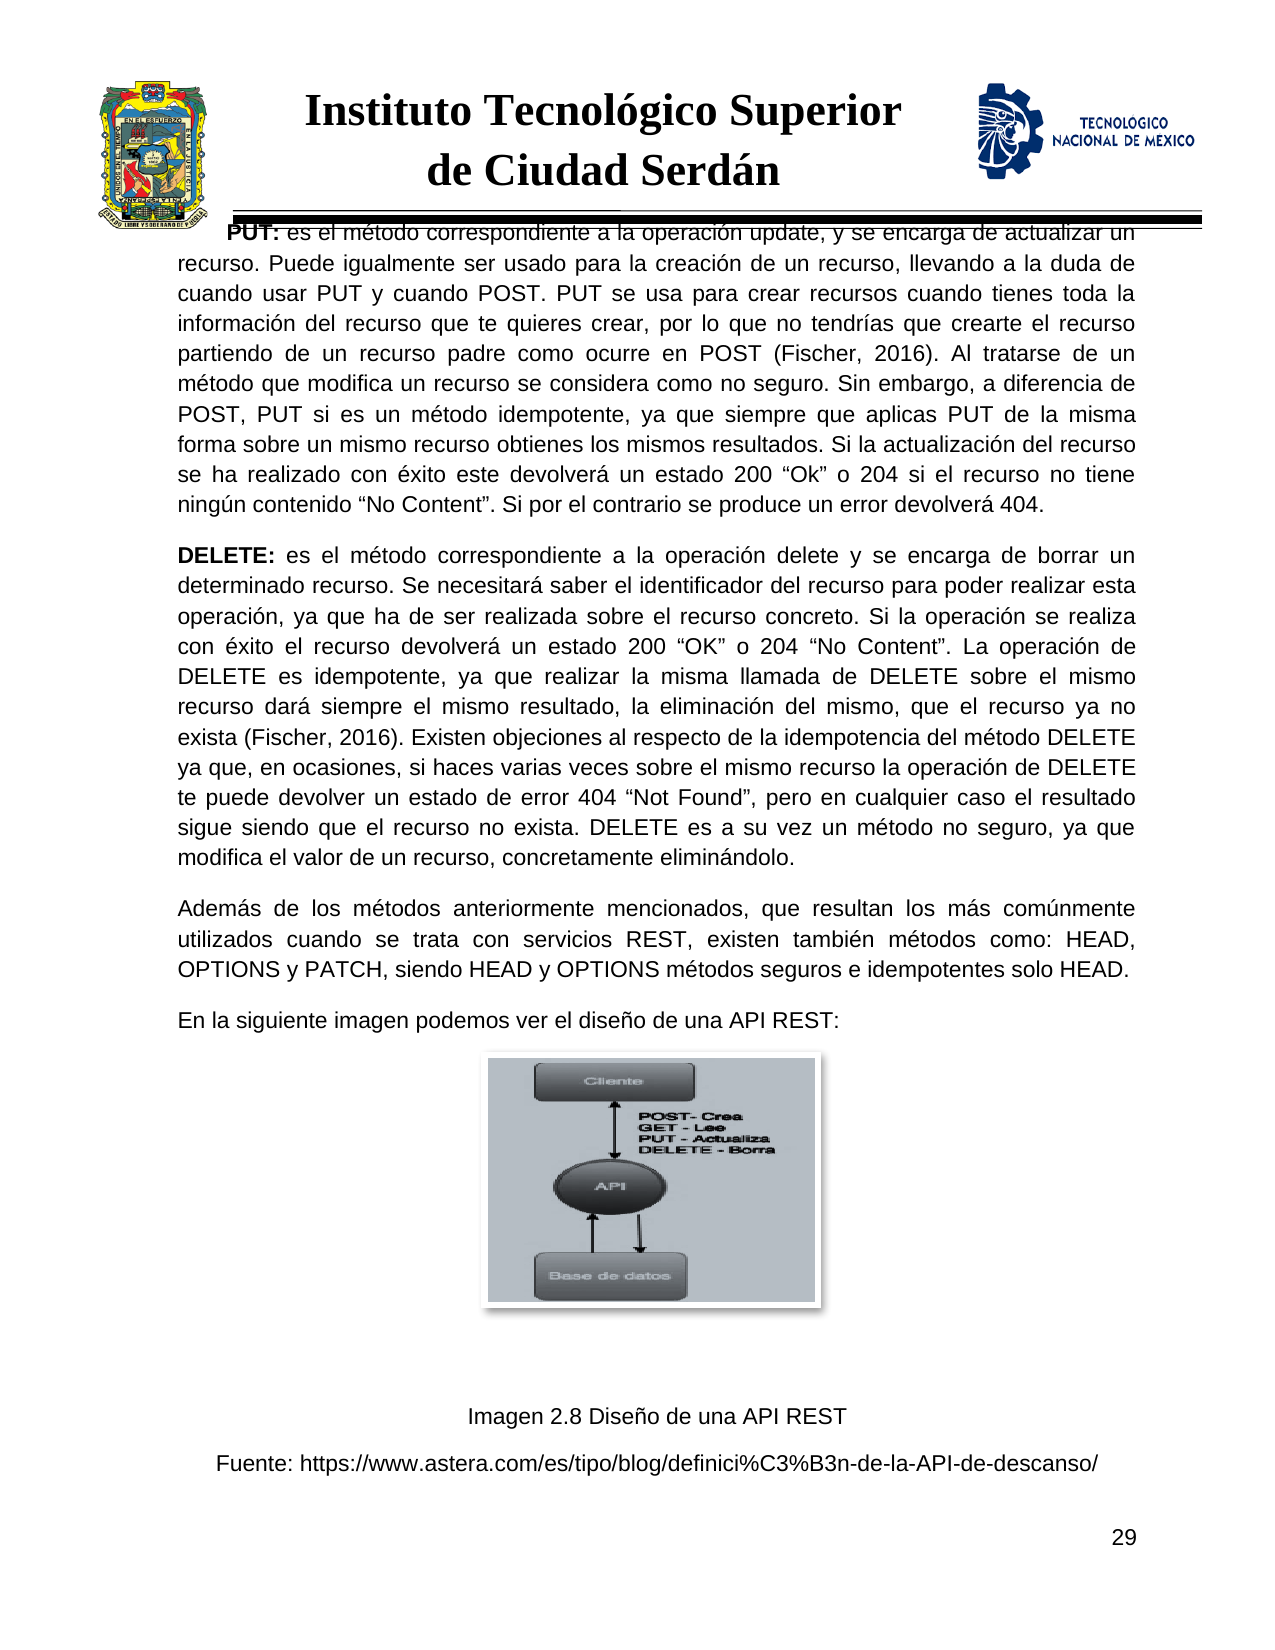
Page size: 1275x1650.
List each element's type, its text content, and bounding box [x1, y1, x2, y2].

text Además de los métodos anteriormente mencionados, que resultan los más comúnmente utilizados cuando se trata con servicios REST, existen también métodos como: HEAD, OPTIONS y PATCH, siendo HEAD y OPTIONS métodos seguros e idempotentes solo HEAD. [177, 895, 1137, 982]
text Fuente: https://www.astera.com/es/tipo/blog/definici%C3%B3n-de-la-API-de-descanso/ [177, 1450, 1137, 1477]
text En la siguiente imagen podemos ver el diseño de una API REST: [177, 1007, 1137, 1033]
picture [968, 45, 1209, 216]
text PUT: es el método correspondiente a la operación update, y se encarga de actualizar un recurso. Puede igualmente ser usado para la creación de un recurso, llevando a la duda de cuando usar PUT y cuando POST. PUT se usa para crear recursos cuando tienes toda la información del recurso que te quieres crear, por lo que no tendrías que crearte el recurso partiendo de un recurso padre como ocurre en POST (Fischer, 2016). Al tratarse de un método que modifica un recurso se considera como no seguro. Sin embargo, a diferencia de POST, PUT si es un método idempotente, ya que siempre que aplicas PUT de la misma forma sobre un mismo recurso obtienes los mismos resultados. Si la actualización del recurso se ha realizado con éxito este devolverá un estado 200 “Ok” o 204 si el recurso no tiene ningún contenido “No Content”. Si por el contrario se produce un error devolverá 404. [177, 148, 1137, 517]
text Imagen 2.8 Diseño de una API REST [177, 1403, 1137, 1429]
text DELETE: es el método correspondiente a la operación delete y se encarga de borrar un determinado recurso. Se necesitará saber el identificador del recurso para poder realizar esta operación, ya que ha de ser realizada sobre el recurso concreto. Si la operación se realiza con éxito el recurso devolverá un estado 200 “OK” o 204 “No Content”. La operación de DELETE es idempotente, ya que realizar la misma llamada de DELETE sobre el mismo recurso dará siempre el mismo resultado, la eliminación del mismo, que el recurso ya no exista (Fischer, 2016). Existen objeciones al respecto de la idempotencia del método DELETE ya que, en ocasiones, si haces varias veces sobre el mismo recurso la operación de DELETE te puede devolver un estado de error 404 “Not Found”, pero en cualquier caso el resultado sigue siendo que el recurso no exista. DELETE es a su vez un método no seguro, ya que modifica el valor de un recurso, concretamente eliminándolo. [177, 542, 1137, 871]
picture [98, 81, 208, 229]
